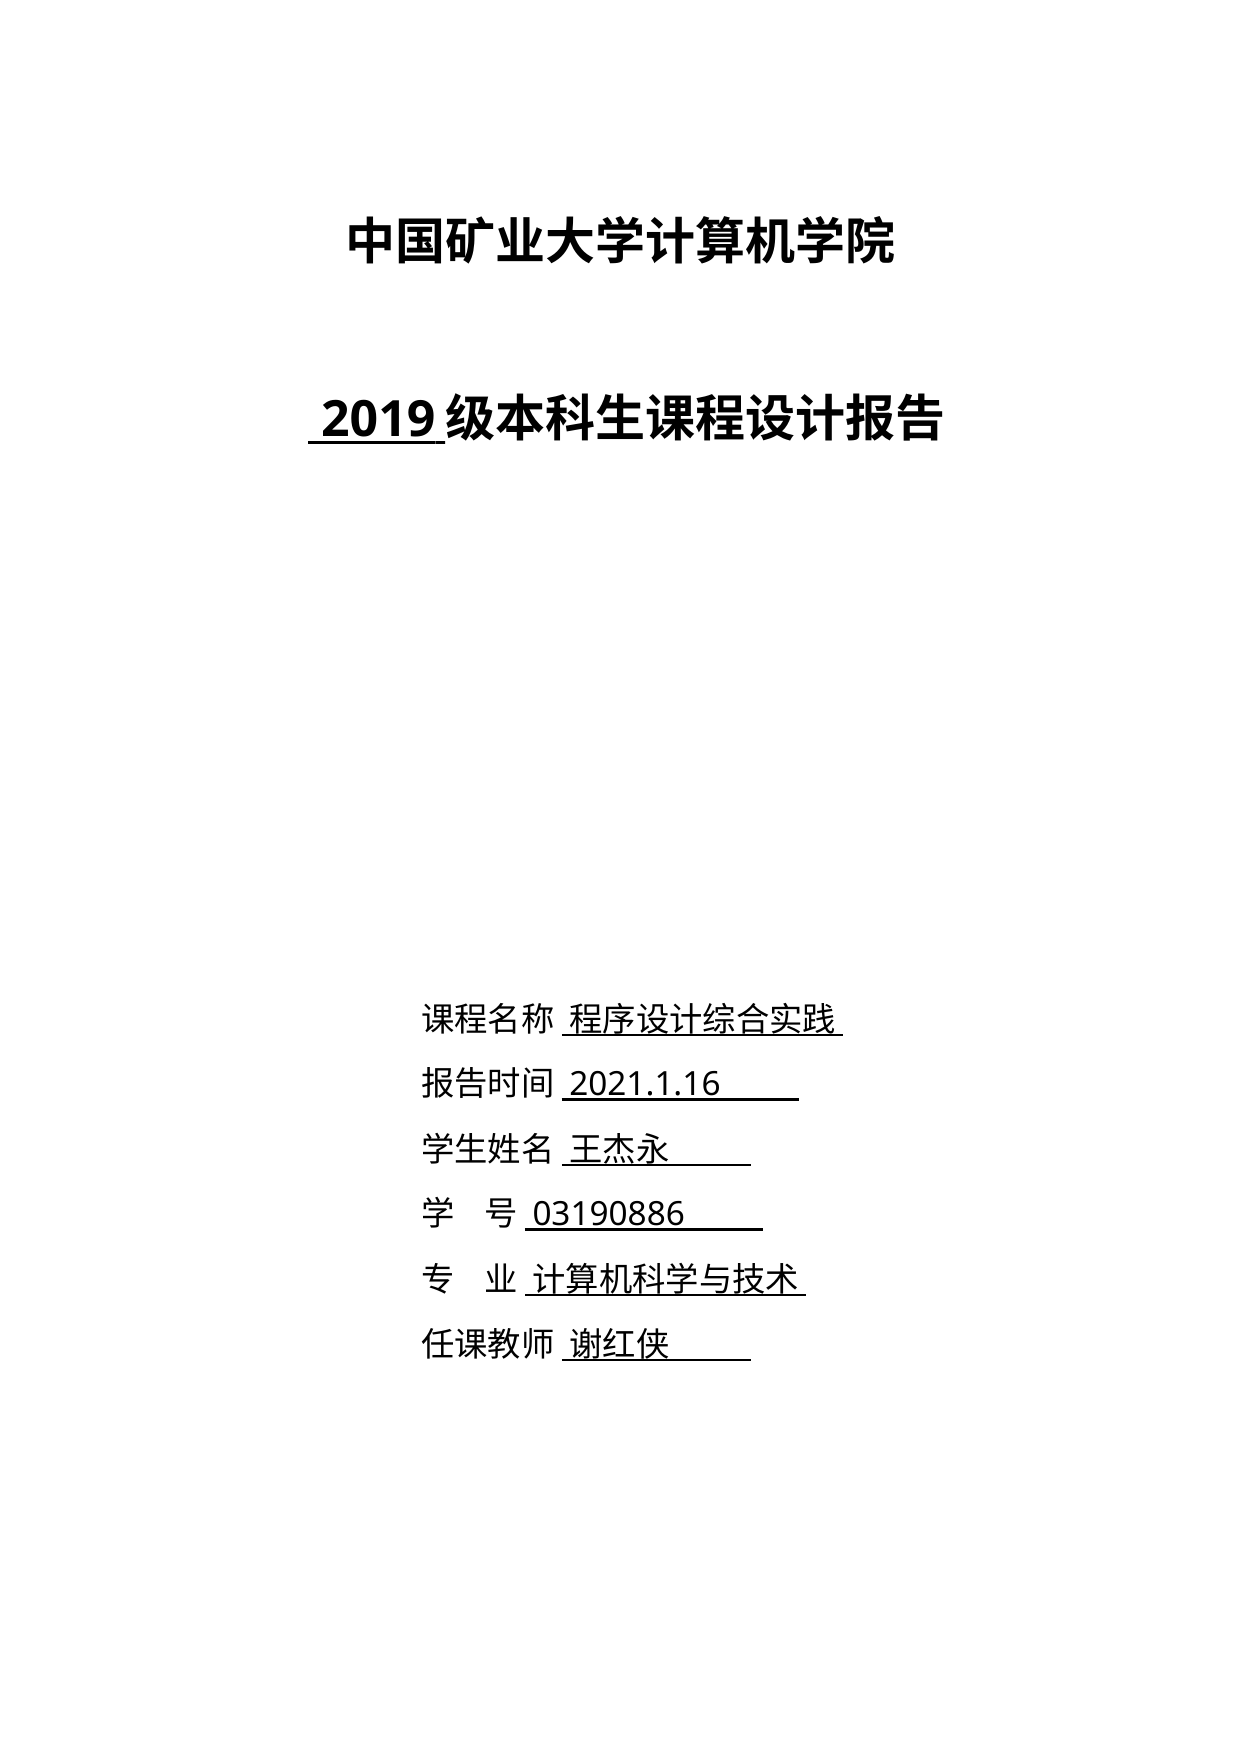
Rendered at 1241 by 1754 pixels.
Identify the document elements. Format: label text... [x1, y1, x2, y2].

text 报告时间 2021.1.16 [187, 1049, 1053, 1114]
text 任课教师 谢红侠 [187, 1309, 1053, 1374]
text 专 业 计算机科学与技术 [187, 1244, 1053, 1309]
text 2019级本科生课程设计报告 [187, 366, 1053, 464]
subtitle 中国矿业大学计算机学院 [187, 189, 1053, 287]
text 课程名称 程序设计综合实践 [187, 984, 1053, 1049]
text 学 号 03190886 [187, 1179, 1053, 1244]
text 学生姓名 王杰永 [187, 1114, 1053, 1179]
